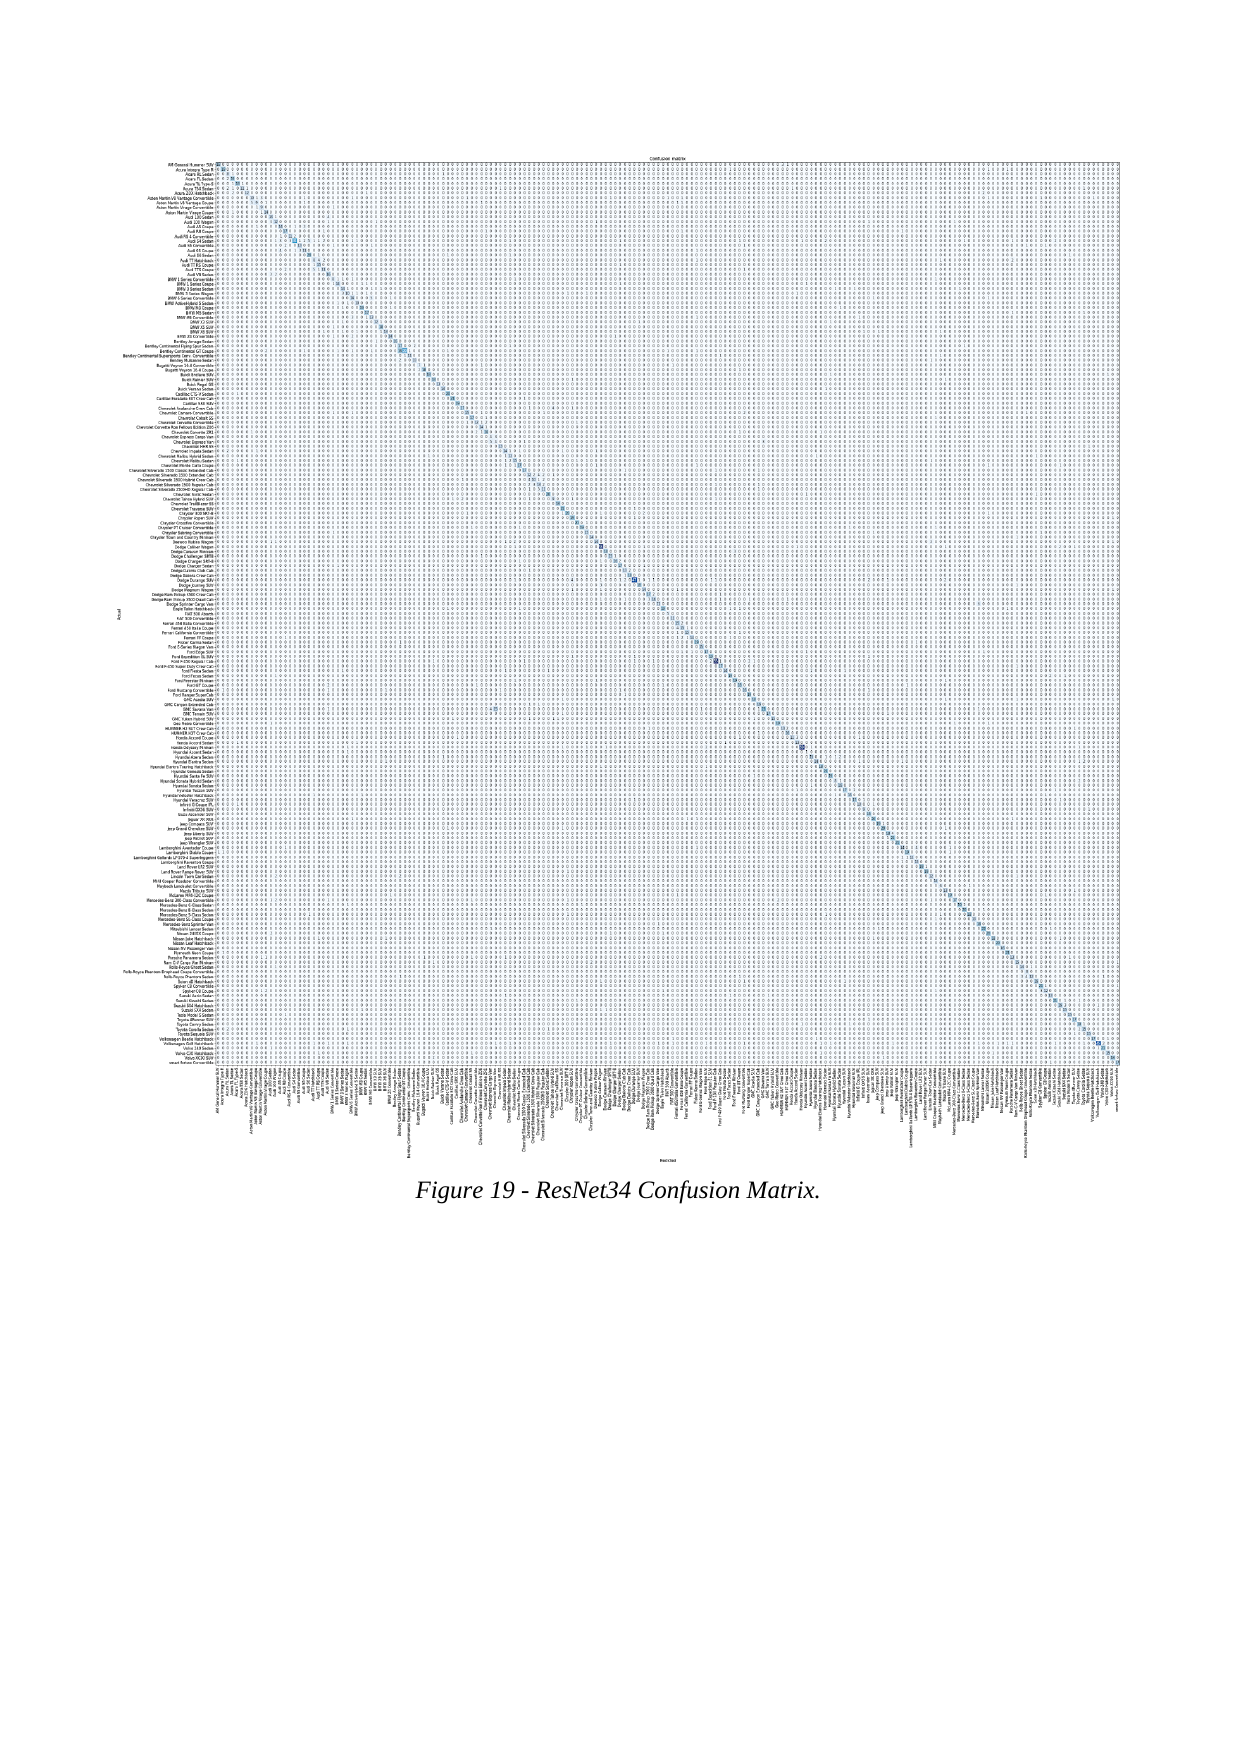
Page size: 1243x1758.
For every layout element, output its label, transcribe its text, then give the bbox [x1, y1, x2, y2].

picture [115, 154, 1123, 1165]
text Figure 19 - ResNet34 Confusion Matrix. [415, 1177, 910, 1204]
